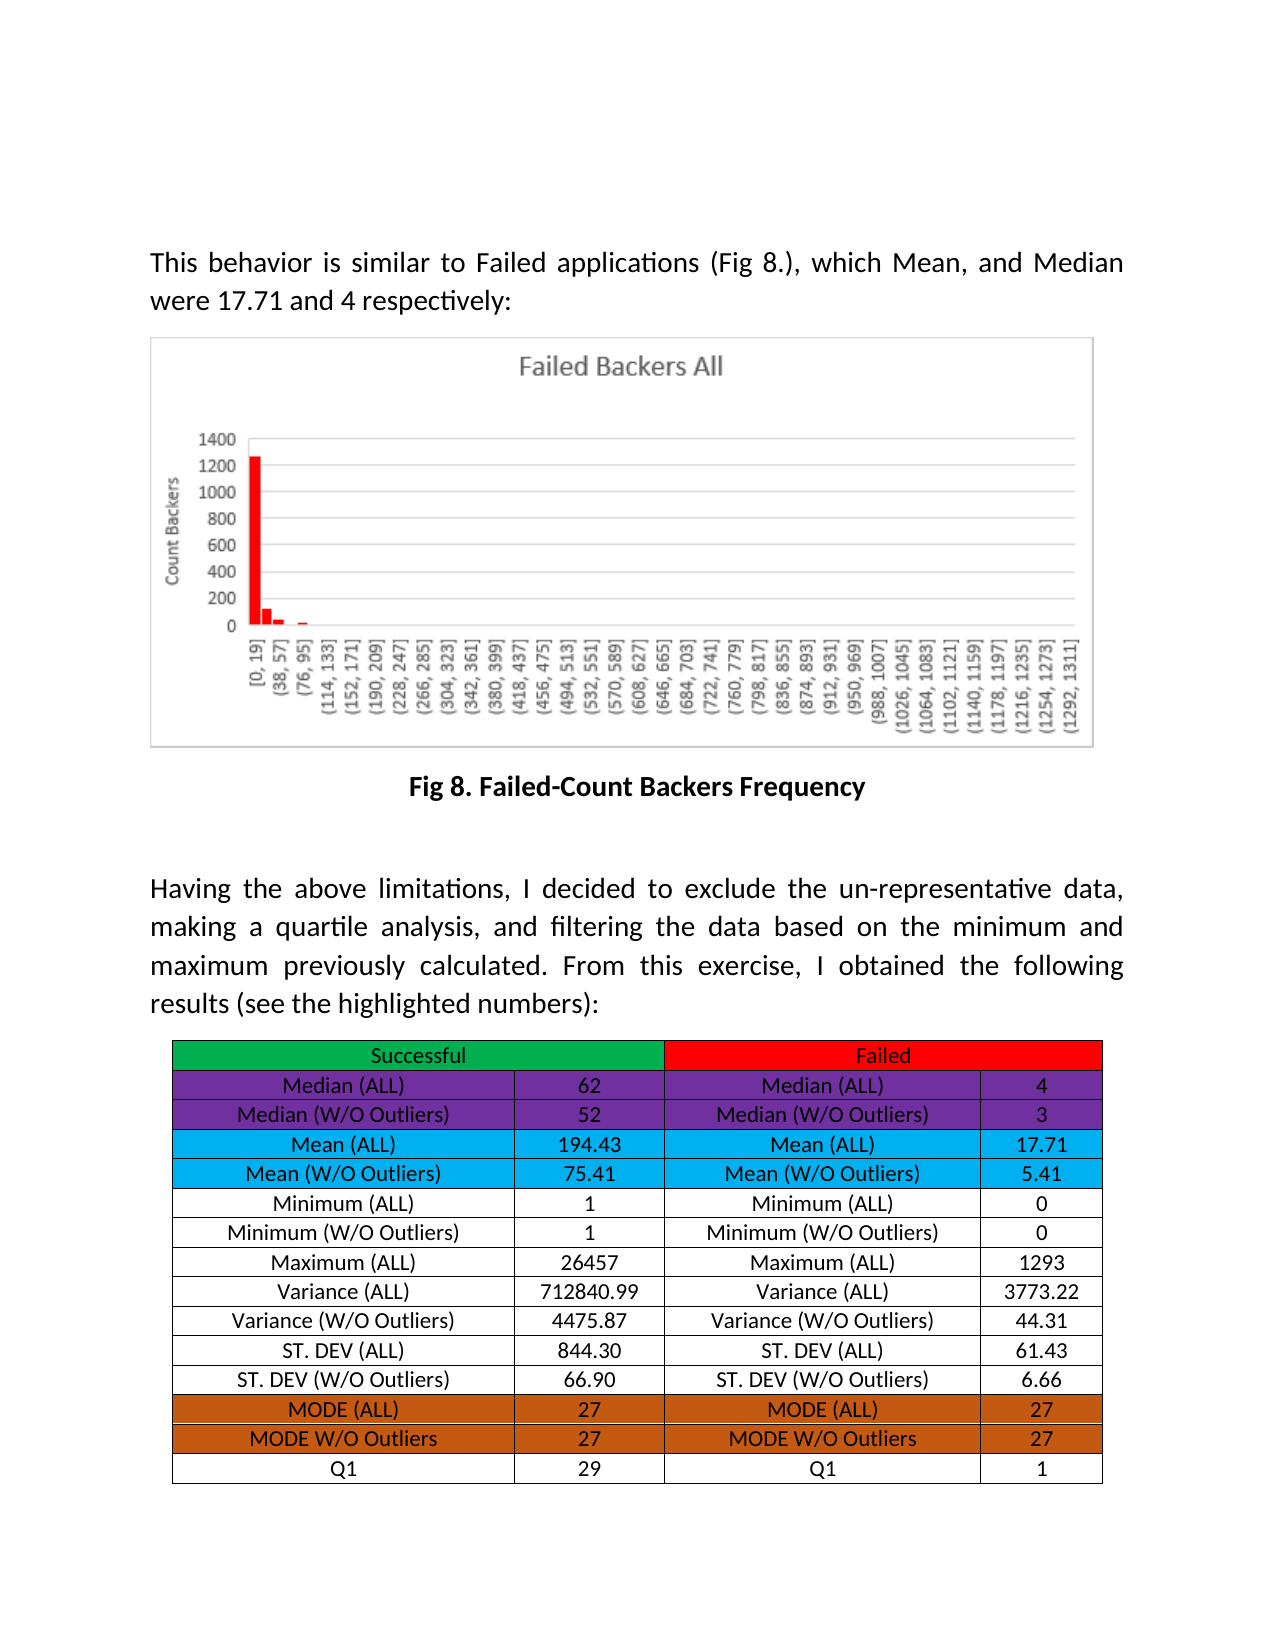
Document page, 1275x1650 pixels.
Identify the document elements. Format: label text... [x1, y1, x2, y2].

table_cell Variance (W/O Outliers) [665, 1307, 980, 1335]
table_cell 194.43 [515, 1130, 664, 1158]
table_cell MODE W/O Outliers [665, 1425, 980, 1453]
table_header Successful [173, 1041, 664, 1070]
table_cell Q1 [665, 1454, 980, 1482]
table_cell 75.41 [515, 1159, 664, 1188]
table_cell 17.71 [981, 1130, 1102, 1158]
table_cell 4 [981, 1071, 1102, 1099]
table_cell Median (ALL) [665, 1071, 980, 1099]
table_cell 0 [981, 1218, 1102, 1247]
table_cell Median (W/O Outliers) [665, 1100, 980, 1129]
text This behavior is similar to Failed applications (Fig 8.), which Mean, and Median were 17.71 and 4 respectively: [150, 244, 1125, 318]
table_cell Minimum (ALL) [173, 1189, 514, 1217]
table_cell ST. DEV (W/O Outliers) [173, 1366, 514, 1394]
table_cell Q1 [173, 1454, 514, 1482]
table_cell 1293 [981, 1248, 1102, 1276]
table_cell 44.31 [981, 1307, 1102, 1335]
table_cell 27 [981, 1395, 1102, 1423]
table_cell Variance (W/O Outliers) [173, 1307, 514, 1335]
picture [150, 337, 1095, 749]
table_cell 712840.99 [515, 1277, 664, 1306]
table_cell 6.66 [981, 1366, 1102, 1394]
table_cell Variance (ALL) [665, 1277, 980, 1306]
table_cell 62 [515, 1071, 664, 1099]
table_cell MODE (ALL) [173, 1395, 514, 1423]
table_cell 27 [981, 1425, 1102, 1453]
table_cell ST. DEV (W/O Outliers) [665, 1366, 980, 1394]
table_cell 1 [515, 1218, 664, 1247]
table_cell Mean (ALL) [173, 1130, 514, 1158]
table_cell 27 [515, 1395, 664, 1423]
table_cell Median (ALL) [173, 1071, 514, 1099]
table_cell ST. DEV (ALL) [173, 1336, 514, 1364]
text Having the above limitations, I decided to exclude the un-representative data, making a quartile analysis, and filtering the data based on the minimum and maximum previously calculated. From this exercise, I obtained the following results (see the highlighted numbers): [150, 870, 1125, 1021]
table_cell 61.43 [981, 1336, 1102, 1364]
table_cell 0 [981, 1189, 1102, 1217]
table_cell 1 [515, 1189, 664, 1217]
table_cell 5.41 [981, 1159, 1102, 1188]
table_cell 66.90 [515, 1366, 664, 1394]
table_cell 844.30 [515, 1336, 664, 1364]
table_cell 1 [981, 1454, 1102, 1482]
table_cell 3773.22 [981, 1277, 1102, 1306]
table_cell 52 [515, 1100, 664, 1129]
table_cell Variance (ALL) [173, 1277, 514, 1306]
table_header Failed [665, 1041, 1102, 1070]
table_cell 4475.87 [515, 1307, 664, 1335]
table_cell Mean (ALL) [665, 1130, 980, 1158]
table_cell Maximum (ALL) [665, 1248, 980, 1276]
table_cell 27 [515, 1425, 664, 1453]
table_cell 26457 [515, 1248, 664, 1276]
table_cell Maximum (ALL) [173, 1248, 514, 1276]
table_cell MODE (ALL) [665, 1395, 980, 1423]
table_cell Minimum (ALL) [665, 1189, 980, 1217]
table_cell Median (W/O Outliers) [173, 1100, 514, 1129]
table_cell MODE W/O Outliers [173, 1425, 514, 1453]
table_cell 3 [981, 1100, 1102, 1129]
table_cell 29 [515, 1454, 664, 1482]
table_cell Minimum (W/O Outliers) [173, 1218, 514, 1247]
table_cell Mean (W/O Outliers) [173, 1159, 514, 1188]
table_cell Minimum (W/O Outliers) [665, 1218, 980, 1247]
text Fig 8. Failed-Count Backers Frequency [150, 768, 1125, 803]
table_cell ST. DEV (ALL) [665, 1336, 980, 1364]
table_cell Mean (W/O Outliers) [665, 1159, 980, 1188]
